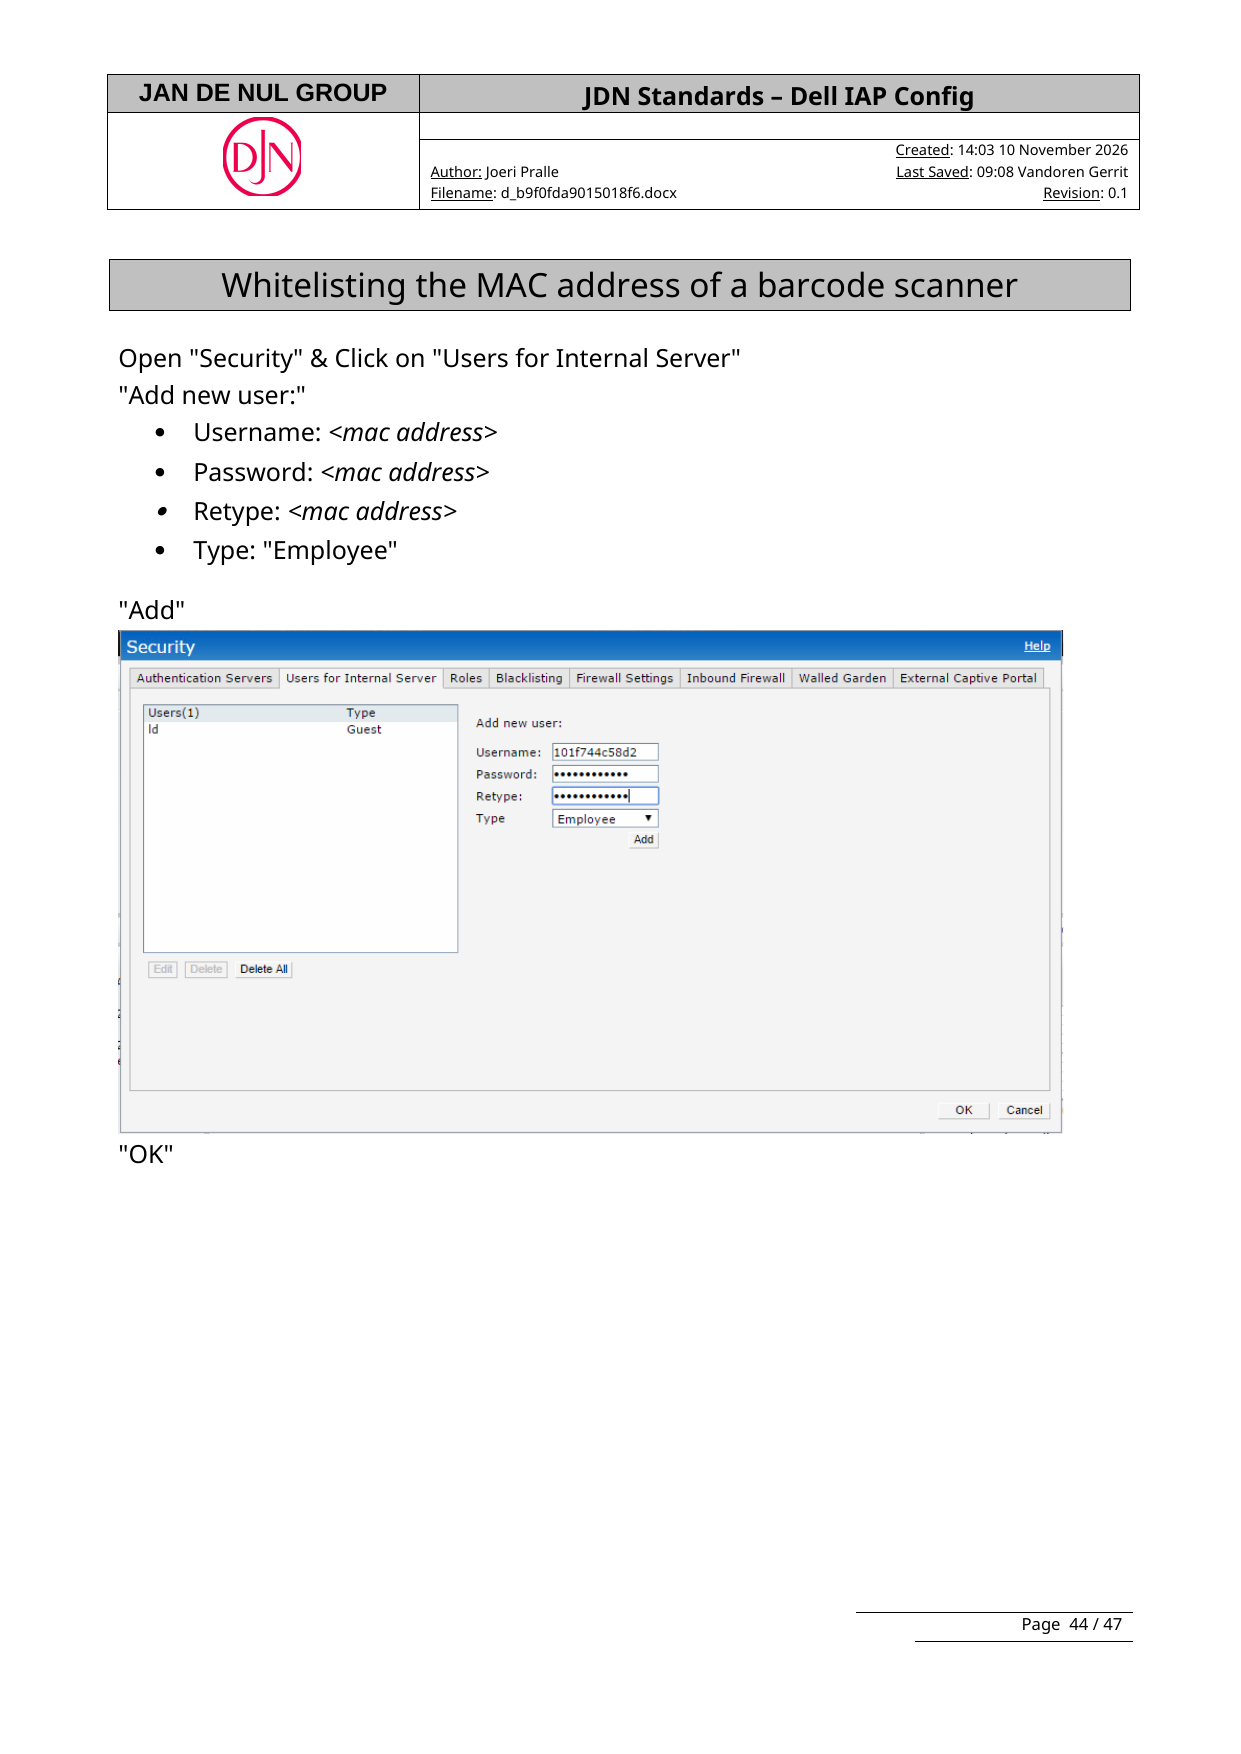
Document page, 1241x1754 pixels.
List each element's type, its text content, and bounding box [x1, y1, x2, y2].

list Password: <mac address> [156, 454, 1122, 488]
list Retype: <mac address> [156, 493, 1122, 527]
subtitle Whitelisting the MAC address of a barcode scanner [110, 260, 1130, 310]
list Username: <mac address> [156, 415, 1122, 449]
text "Add new user:" [118, 378, 1122, 412]
list Type: "Employee" [156, 533, 1122, 567]
text "OK" [118, 1137, 1122, 1171]
text Open "Security" & Click on "Users for Internal Server" [118, 340, 1122, 374]
picture [222, 117, 301, 196]
text "Add" [118, 593, 1122, 627]
